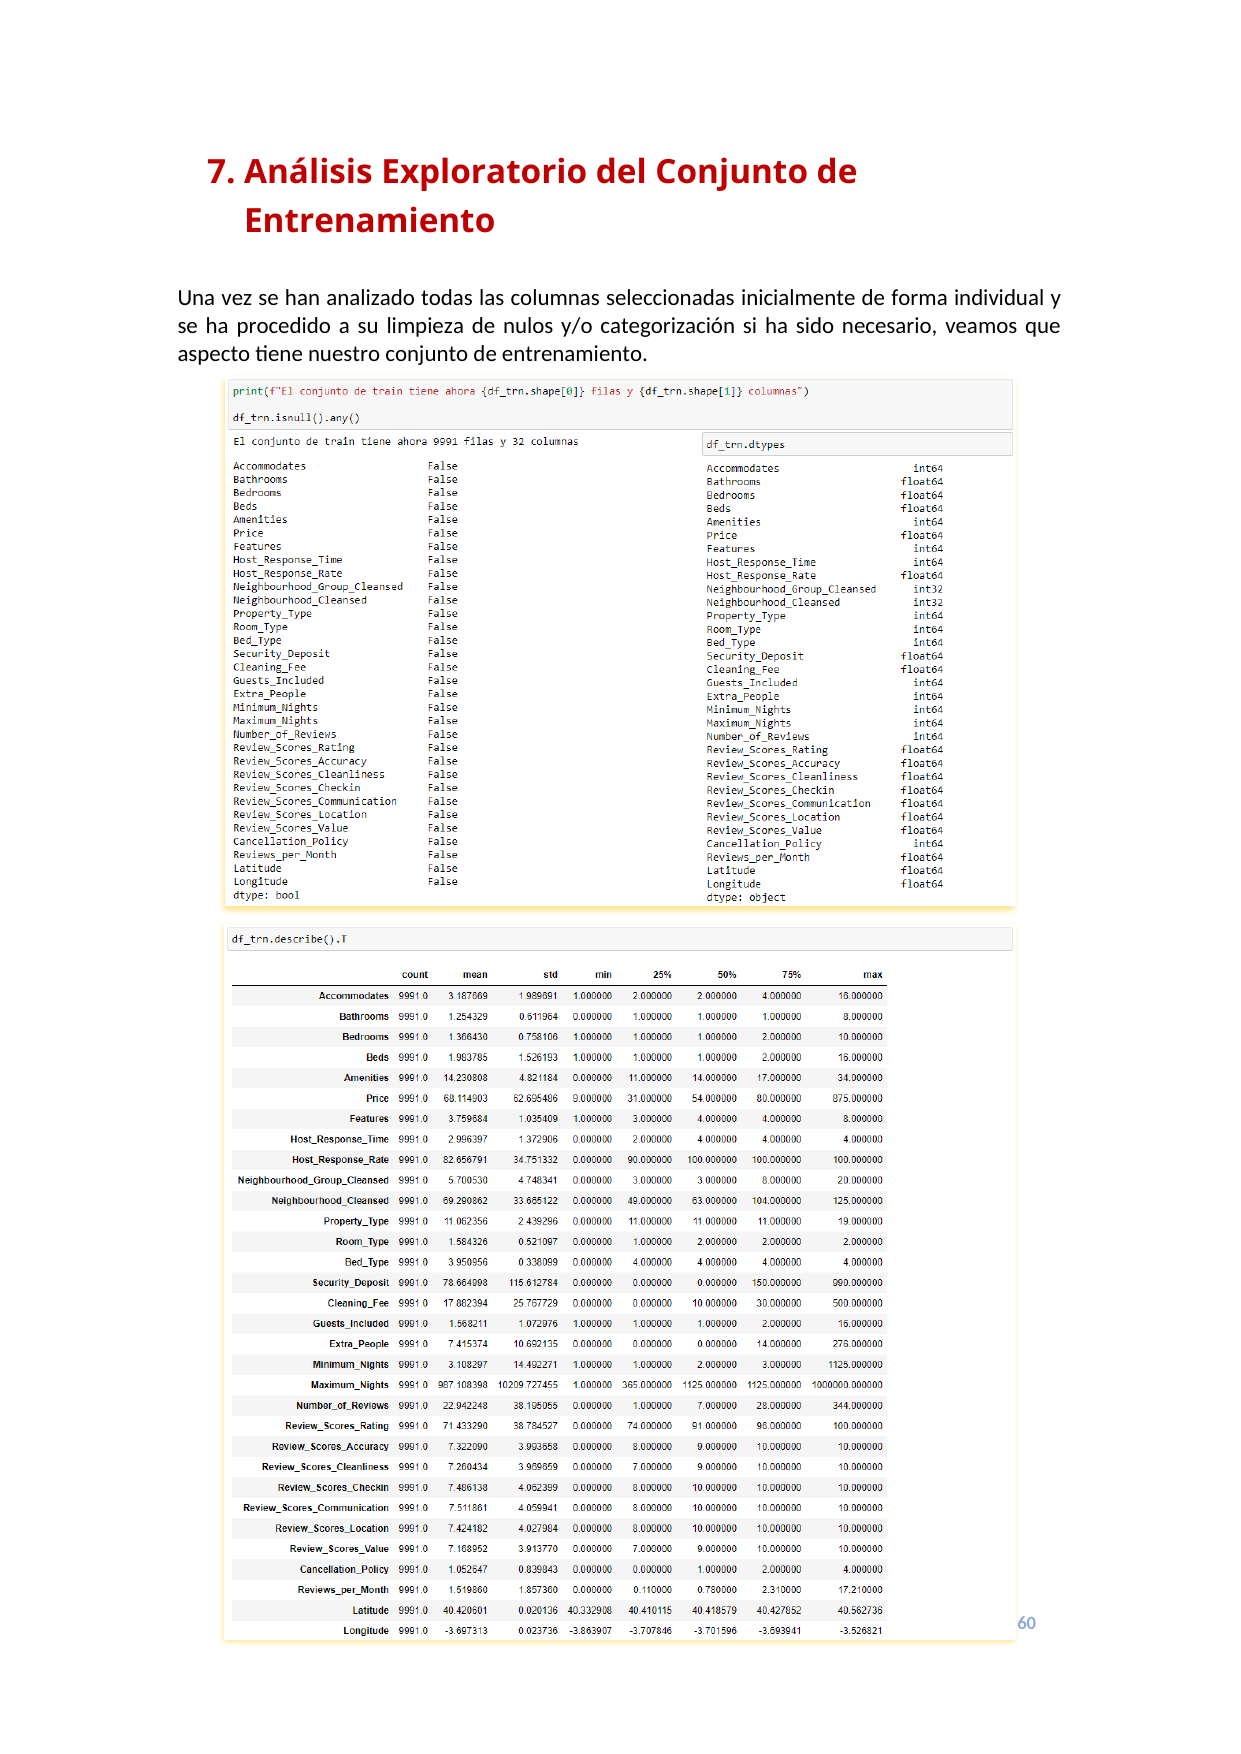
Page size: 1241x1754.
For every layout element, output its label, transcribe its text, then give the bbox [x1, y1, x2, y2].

text Una vez se han analizado todas las columnas seleccionadas inicialmente de forma individual y se ha procedido a su limpieza de nulos y/o categorización si ha sido necesario, veamos que aspecto tiene nuestro conjunto de entrenamiento. [177, 283, 1063, 367]
picture [224, 924, 1016, 1640]
picture [225, 376, 1016, 906]
subtitle Análisis Exploratorio del Conjunto de Entrenamiento [207, 148, 1063, 242]
